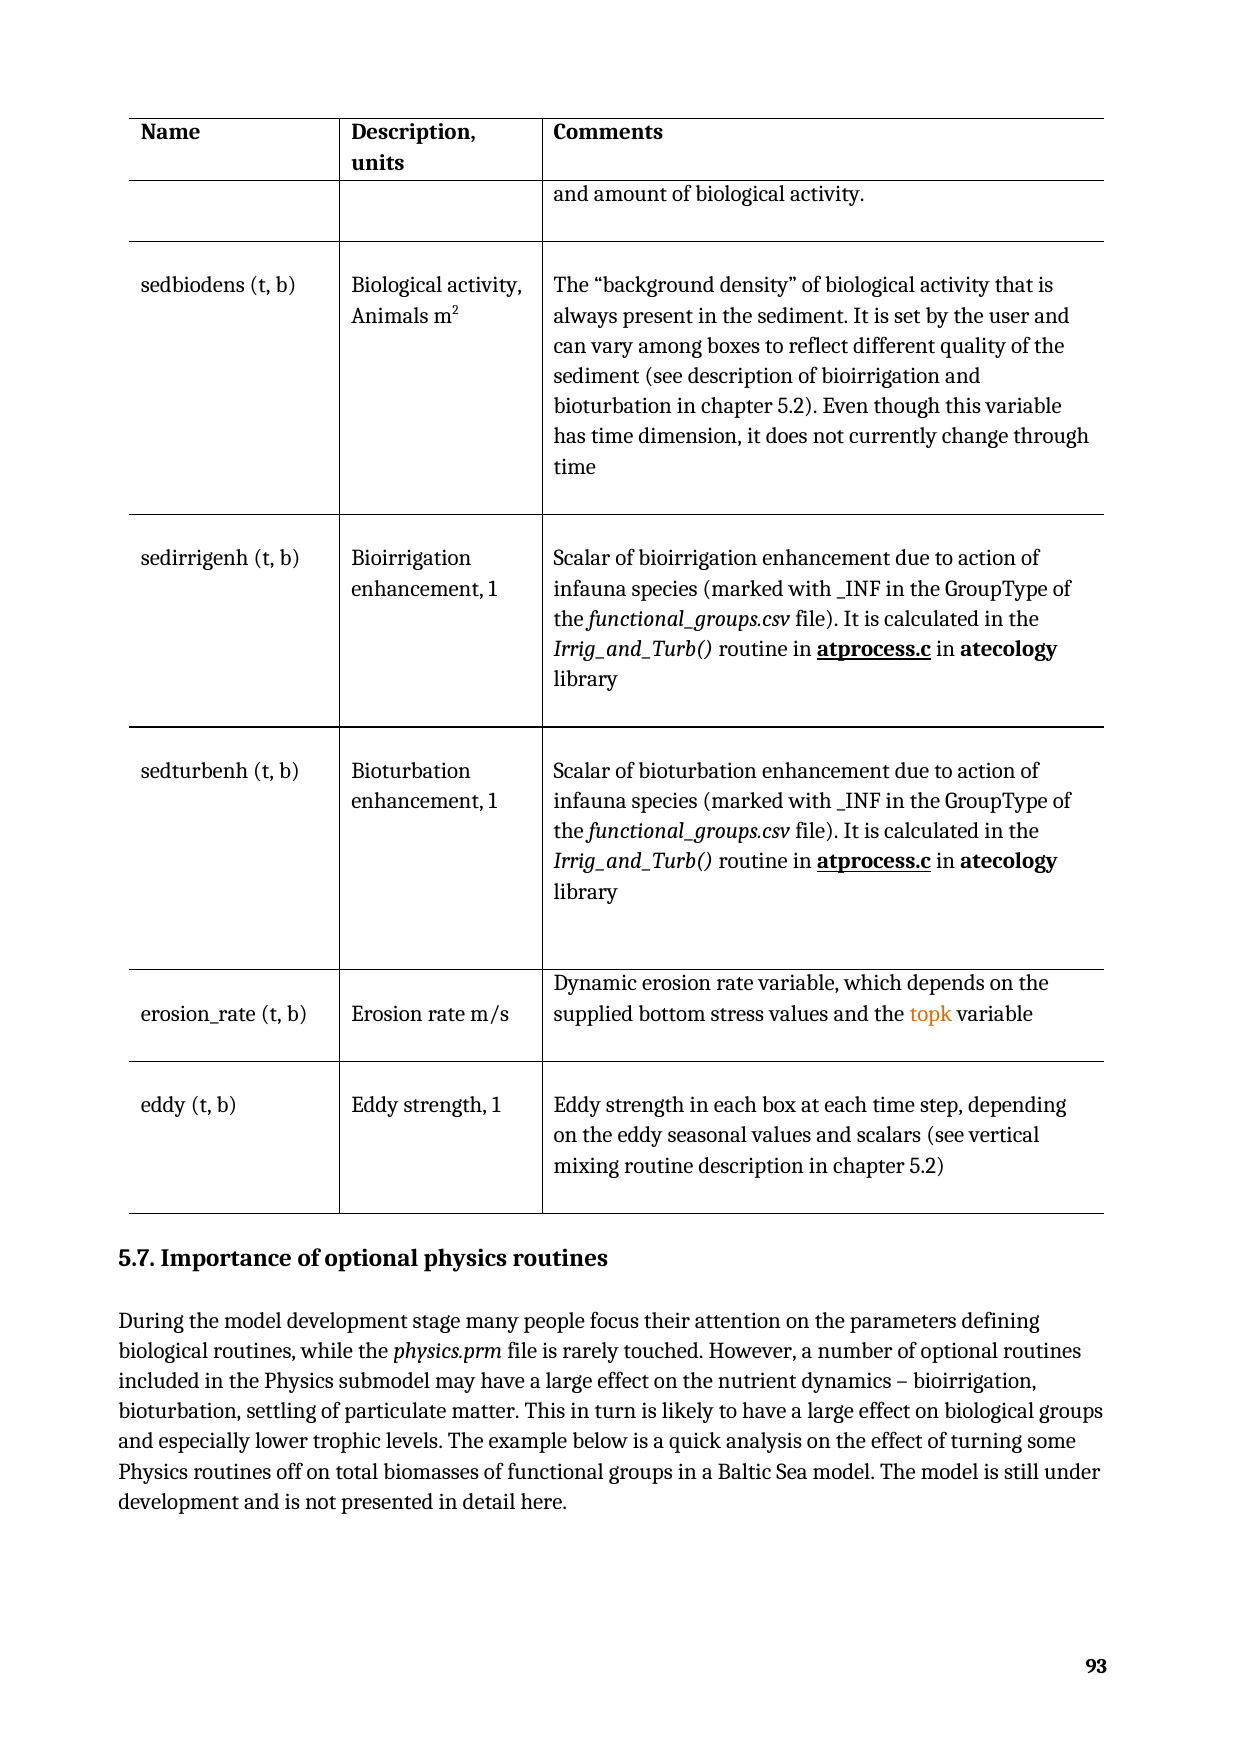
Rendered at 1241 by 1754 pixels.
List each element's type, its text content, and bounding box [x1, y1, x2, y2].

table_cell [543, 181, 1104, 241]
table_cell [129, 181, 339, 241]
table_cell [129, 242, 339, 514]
table_header Comments [543, 119, 1104, 179]
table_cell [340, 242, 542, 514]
table_header Description, units [340, 119, 542, 179]
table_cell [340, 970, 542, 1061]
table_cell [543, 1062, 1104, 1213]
text During the model development stage many people focus their attention on the parameters defining biological routines, while the physics.prm file is rarely touched. However, a number of optional routines included in the Physics submodel may have a large effect on the nutrient dynamics – bioirrigation, bioturbation, settling of particulate matter. This in turn is likely to have a large effect on biological groups and especially lower trophic levels. The example below is a quick analysis on the effect of turning some Physics routines off on total biomasses of functional groups in a Baltic Sea model. The model is still under development and is not presented in detail here. [118, 1307, 1122, 1515]
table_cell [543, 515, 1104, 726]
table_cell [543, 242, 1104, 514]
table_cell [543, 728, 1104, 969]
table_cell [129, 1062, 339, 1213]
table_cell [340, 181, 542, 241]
table_header Name [129, 119, 339, 179]
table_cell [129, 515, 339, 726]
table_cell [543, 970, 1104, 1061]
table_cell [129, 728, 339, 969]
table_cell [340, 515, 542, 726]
text 5.7. Importance of optional physics routines [118, 1244, 1122, 1273]
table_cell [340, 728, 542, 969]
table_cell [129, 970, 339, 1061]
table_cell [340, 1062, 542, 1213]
